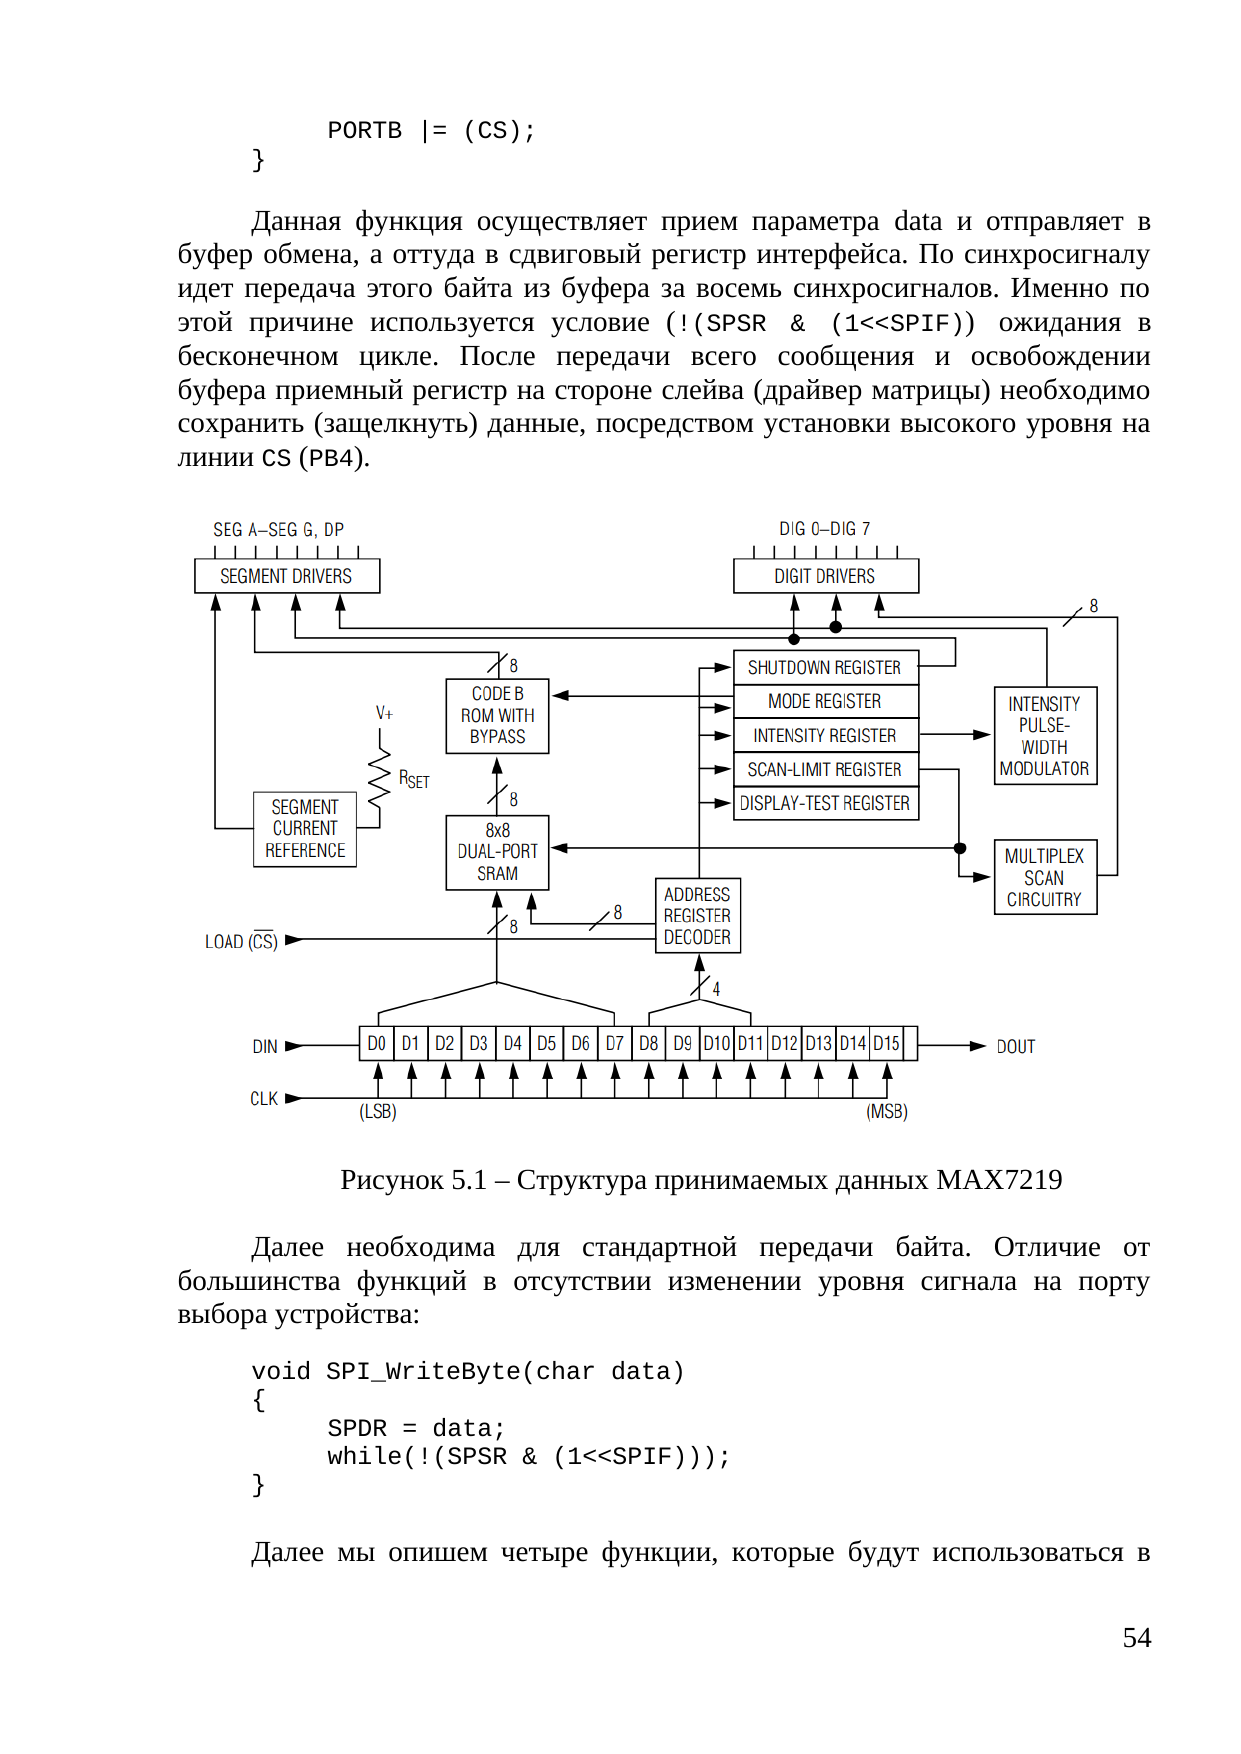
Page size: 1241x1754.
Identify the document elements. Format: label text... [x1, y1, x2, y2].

picture [177, 507, 1152, 1129]
text Далее необходима для стандартной передачи байта. Отличие от большинства функций в отсутствии изменении уровня сигнала на порту выбора устройства: [177, 1229, 1152, 1330]
text Рисунок 5.1 – Структура принимаемых данных MAX7219 [177, 1162, 1152, 1196]
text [177, 1534, 1152, 1567]
text SPDR = data; [177, 1415, 1152, 1443]
text { [177, 1387, 1152, 1415]
text } [177, 1472, 1152, 1500]
text while(!(SPSR & (1<<SPIF))); [177, 1443, 1152, 1472]
text PORTB |= (CS); [177, 118, 1152, 146]
text Данная функция осуществляет прием параметра data и отправляет в буфер обмена, а оттуда в сдвиговый регистр интерфейса. По синхросигналу идет передача этого байта из буфера за восемь синхросигналов. Именно по этой причине используется условие (!(SPSR & (1<<SPIF)) ожидания в бесконечном цикле. После передачи всего сообщения и освобождении буфера приемный регистр на стороне слейва (драйвер матрицы) необходимо сохранить (защелкнуть) данные, посредством установки высокого уровня на линии CS (PB4). [177, 203, 1152, 474]
text } [177, 146, 1152, 175]
text void SPI_WriteByte(char data) [177, 1358, 1152, 1387]
